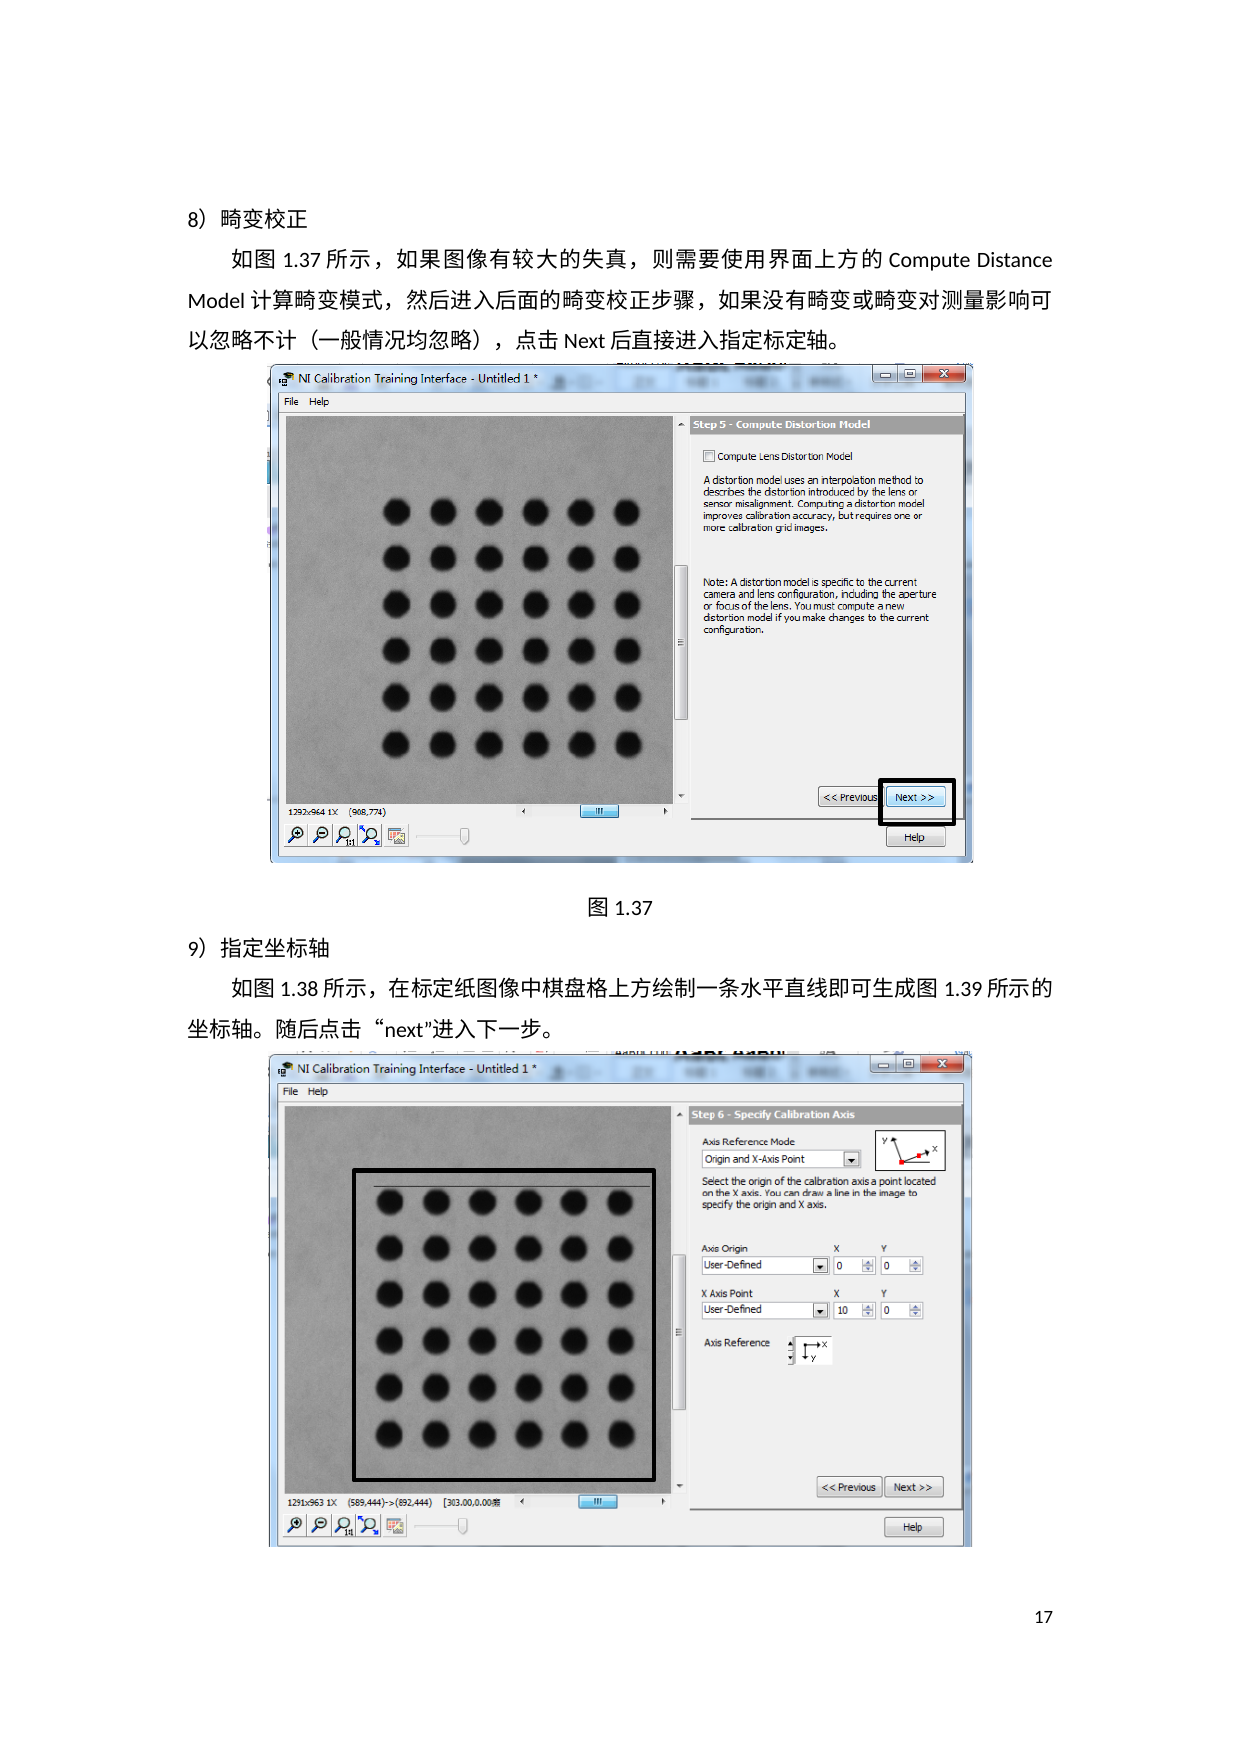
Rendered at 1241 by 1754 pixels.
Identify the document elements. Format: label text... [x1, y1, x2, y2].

picture [267, 363, 974, 863]
picture [268, 1051, 973, 1547]
text 9）指定坐标轴 [187, 930, 1053, 963]
text 如图1.38所示，在标定纸图像中棋盘格上方绘制一条水平直线即可生成图1.39所示的坐标轴。随后点击“next”进入下一步。 [187, 971, 1053, 1044]
text 图1.37 [187, 890, 1053, 922]
text 如图1.37所示，如果图像有较大的失真，则需要使用界面上方的Compute Distance Model计算畸变模式，然后进入后面的畸变校正步骤，如果没有畸变或畸变对测量影响可以忽略不计（一般情况均忽略），点击Next后直接进入指定标定轴。 [187, 242, 1053, 355]
text 8）畸变校正 [187, 201, 1053, 234]
